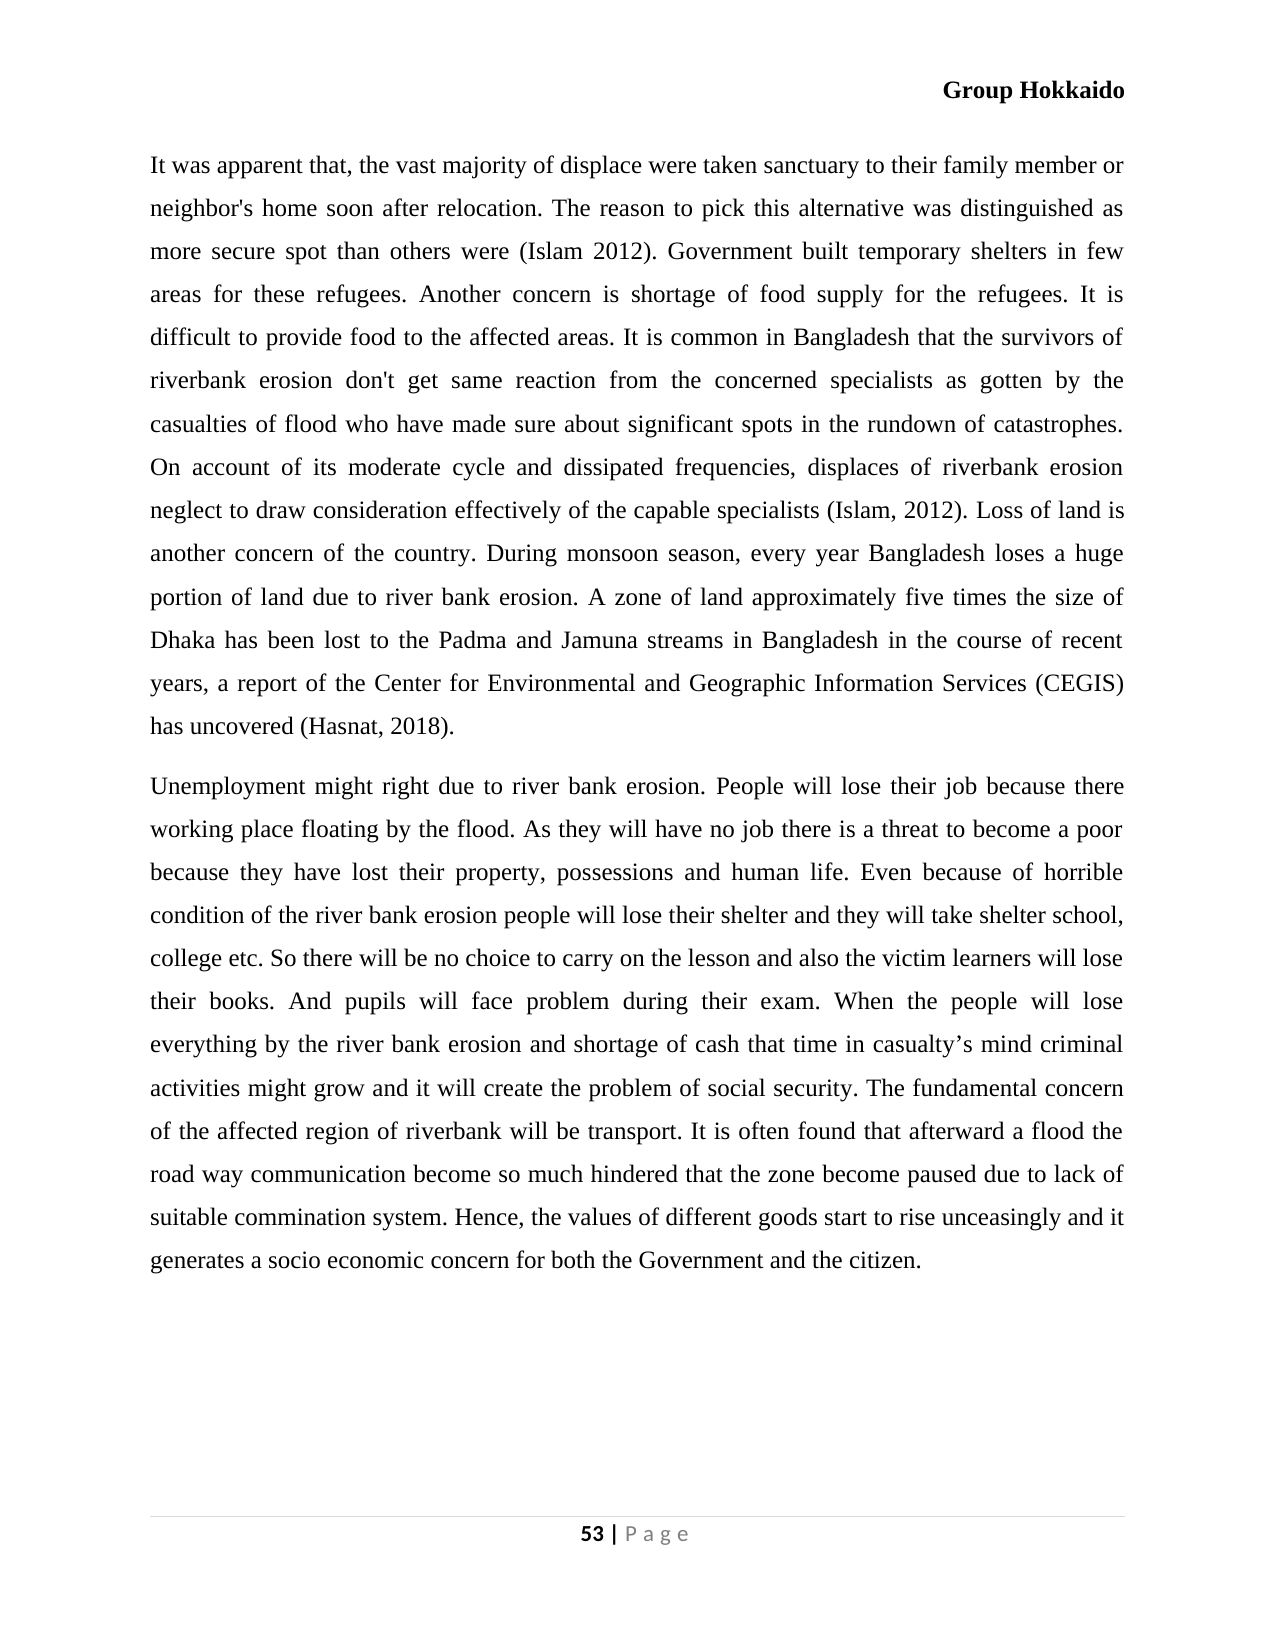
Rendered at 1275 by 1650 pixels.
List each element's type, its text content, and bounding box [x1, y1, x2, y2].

text It was apparent that, the vast majority of displace were taken sanctuary to their family member or neighbor's home soon after relocation. The reason to pick this alternative was distinguished as more secure spot than others were (Islam 2012). Government built temporary shelters in few areas for these refugees. Another concern is shortage of food supply for the refugees. It is difficult to provide food to the affected areas. It is common in Bangladesh that the survivors of riverbank erosion don't get same reaction from the concerned specialists as gotten by the casualties of flood who have made sure about significant spots in the rundown of catastrophes. On account of its moderate cycle and dissipated frequencies, displaces of riverbank erosion neglect to draw consideration effectively of the capable specialists (Islam, 2012). Loss of land is another concern of the country. During monsoon season, every year Bangladesh loses a huge portion of land due to river bank erosion. A zone of land approximately five times the size of Dhaka has been lost to the Padma and Jamuna streams in Bangladesh in the course of recent years, a report of the Center for Environmental and Geographic Information Services (CEGIS) has uncovered (Hasnat, 2018). [150, 150, 1125, 740]
text Unemployment might right due to river bank erosion. People will lose their job because there working place floating by the flood. As they will have no job there is a threat to become a poor because they have lost their property, possessions and human life. Even because of horrible condition of the river bank erosion people will lose their shelter and they will take shelter school, college etc. So there will be no choice to carry on the lesson and also the victim learners will lose their books. And pupils will face problem during their exam. When the people will lose everything by the river bank erosion and shortage of cash that time in casualty’s mind criminal activities might grow and it will create the problem of social security. The fundamental concern of the affected region of riverbank will be transport. It is often found that afterward a flood the road way communication become so much hindered that the zone become paused due to lack of suitable commination system. Hence, the values of different goods start to rise unceasingly and it generates a socio economic concern for both the Government and the citizen. [150, 771, 1125, 1274]
